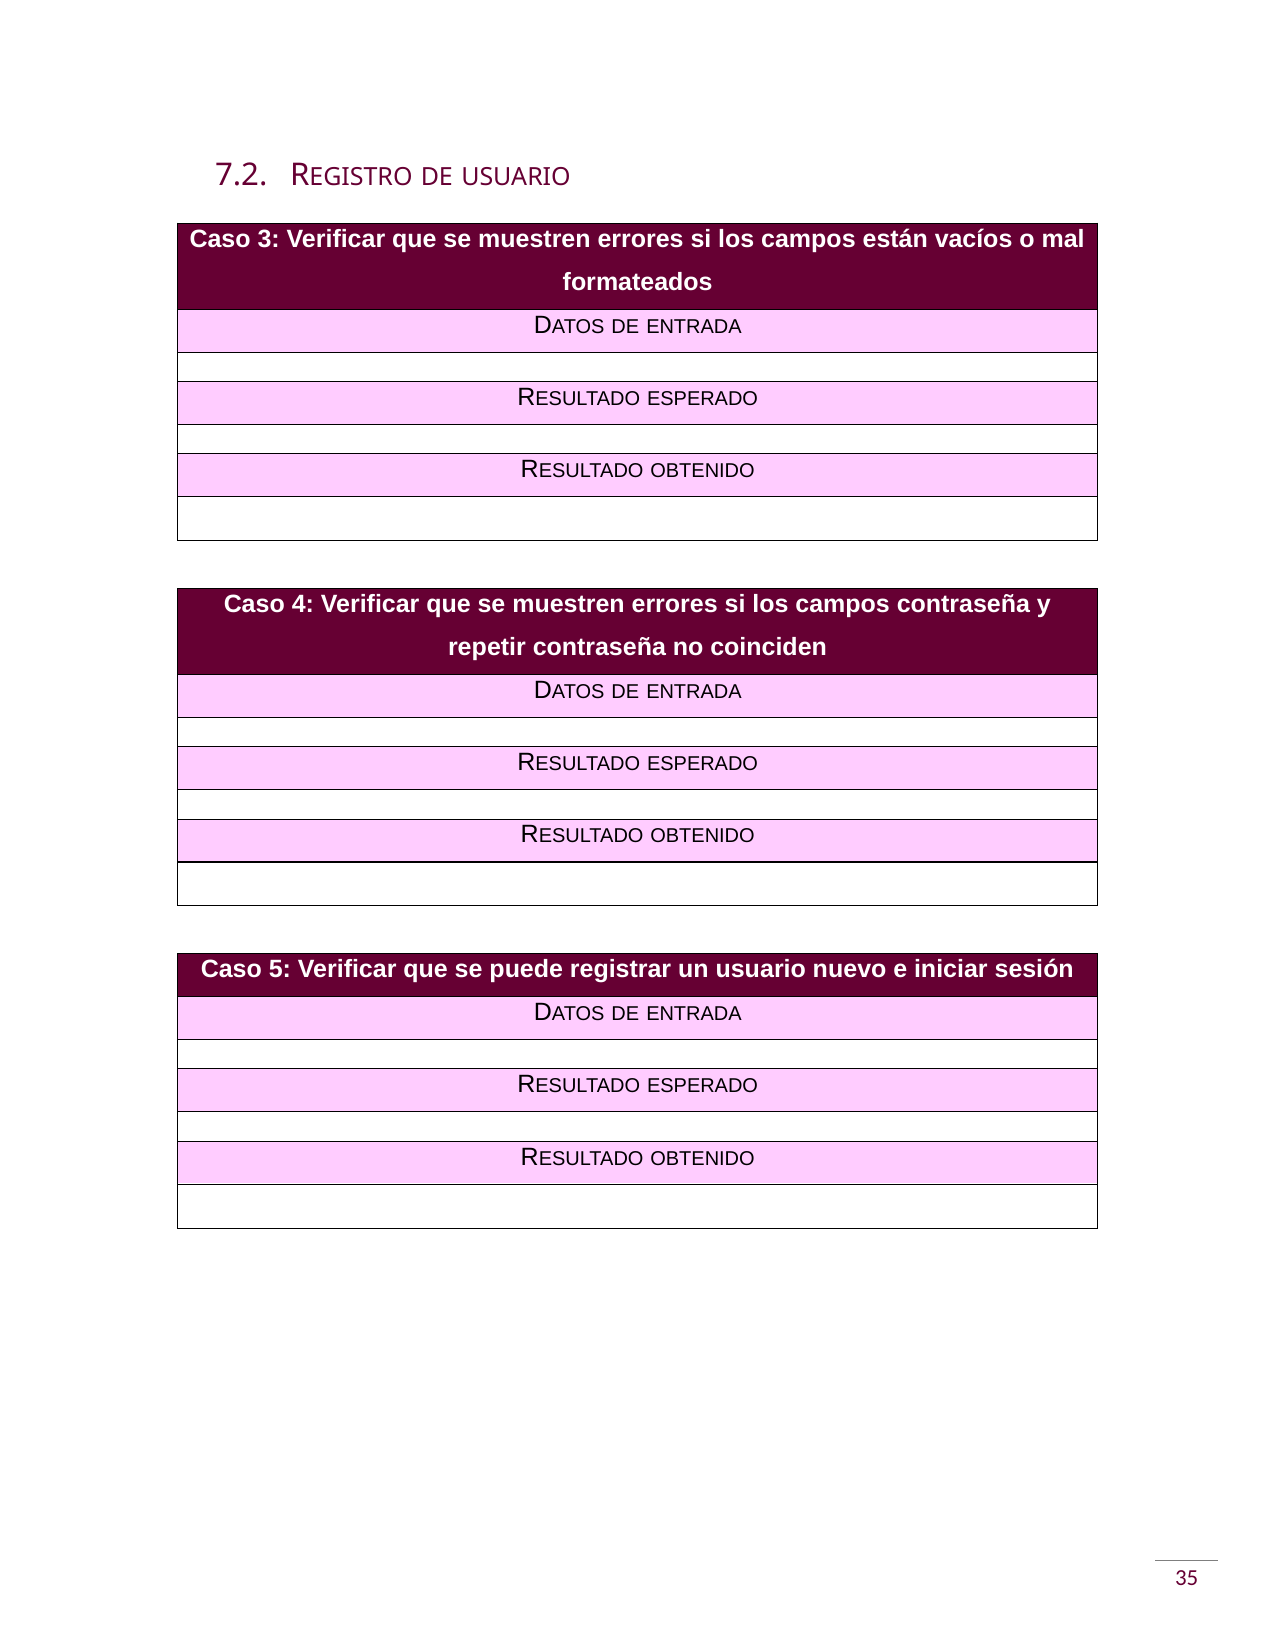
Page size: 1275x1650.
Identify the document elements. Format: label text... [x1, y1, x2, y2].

table_cell Resultado esperado [178, 382, 1097, 424]
subtitle Registro de usuario [215, 152, 1098, 194]
table_cell [178, 718, 189, 746]
table_cell [1086, 718, 1097, 746]
table_cell [178, 425, 189, 453]
table_cell [178, 497, 1097, 540]
table_cell Resultado obtenido [178, 1142, 1097, 1183]
table_cell Datos de entrada [178, 675, 1097, 717]
table_cell [1086, 1112, 1097, 1141]
table_cell Resultado esperado [178, 1069, 1097, 1111]
table_header Caso 5: Verificar que se puede registrar un usuario nuevo e iniciar sesión [178, 954, 1097, 996]
table_cell [178, 790, 189, 818]
table_cell [1086, 790, 1097, 818]
table_cell [178, 353, 189, 381]
table_cell [178, 1185, 1097, 1228]
table_cell [1086, 425, 1097, 453]
table_cell [178, 1112, 189, 1141]
table_cell [178, 863, 1097, 905]
table_cell Datos de entrada [178, 310, 1097, 352]
table_cell Resultado esperado [178, 747, 1097, 789]
table_header Caso 3: Verificar que se muestren errores si los campos están vacíos o mal formateados [178, 224, 1097, 309]
table_cell Resultado obtenido [178, 820, 1097, 861]
table_cell Datos de entrada [178, 997, 1097, 1039]
table_cell [178, 1040, 189, 1068]
table_cell [1086, 353, 1097, 381]
table_cell Resultado obtenido [178, 454, 1097, 496]
table_header Caso 4: Verificar que se muestren errores si los campos contraseña y repetir contraseña no coinciden [178, 589, 1097, 674]
table_cell [1086, 1040, 1097, 1068]
